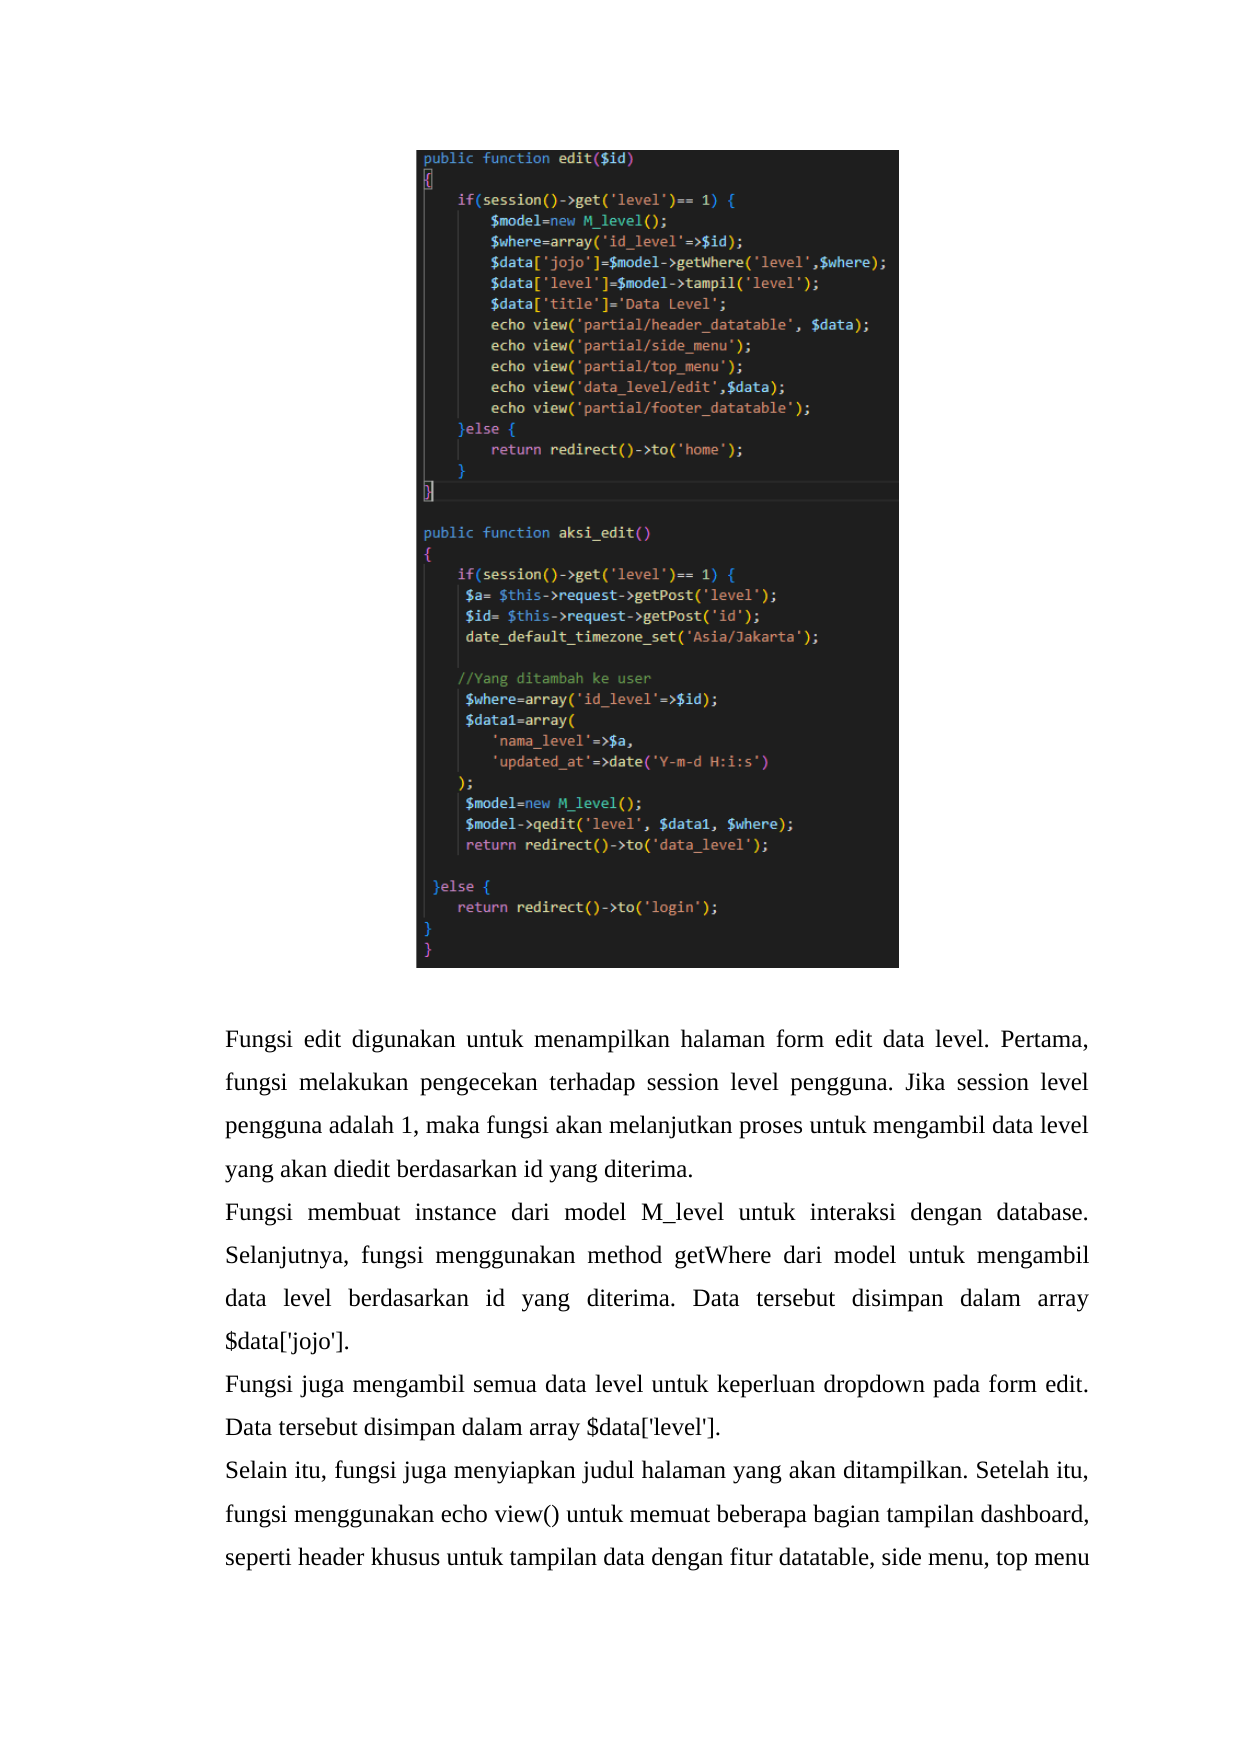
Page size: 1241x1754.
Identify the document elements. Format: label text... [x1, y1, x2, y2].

list Fungsi membuat instance dari model M_level untuk interaksi dengan database. Selanjutnya, fungsi menggunakan method getWhere dari model untuk mengambil data level berdasarkan id yang diterima. Data tersebut disimpan dalam array $data['jojo']. [225, 1197, 1090, 1355]
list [225, 1456, 1090, 1571]
list Fungsi juga mengambil semua data level untuk keperluan dropdown pada form edit. Data tersebut disimpan dalam array $data['level']. [225, 1369, 1090, 1441]
list Fungsi edit digunakan untuk menampilkan halaman form edit data level. Pertama, fungsi melakukan pengecekan terhadap session level pengguna. Jika session level pengguna adalah 1, maka fungsi akan melanjutkan proses untuk mengambil data level yang akan diedit berdasarkan id yang diterima. [225, 1024, 1090, 1182]
picture [416, 150, 899, 968]
